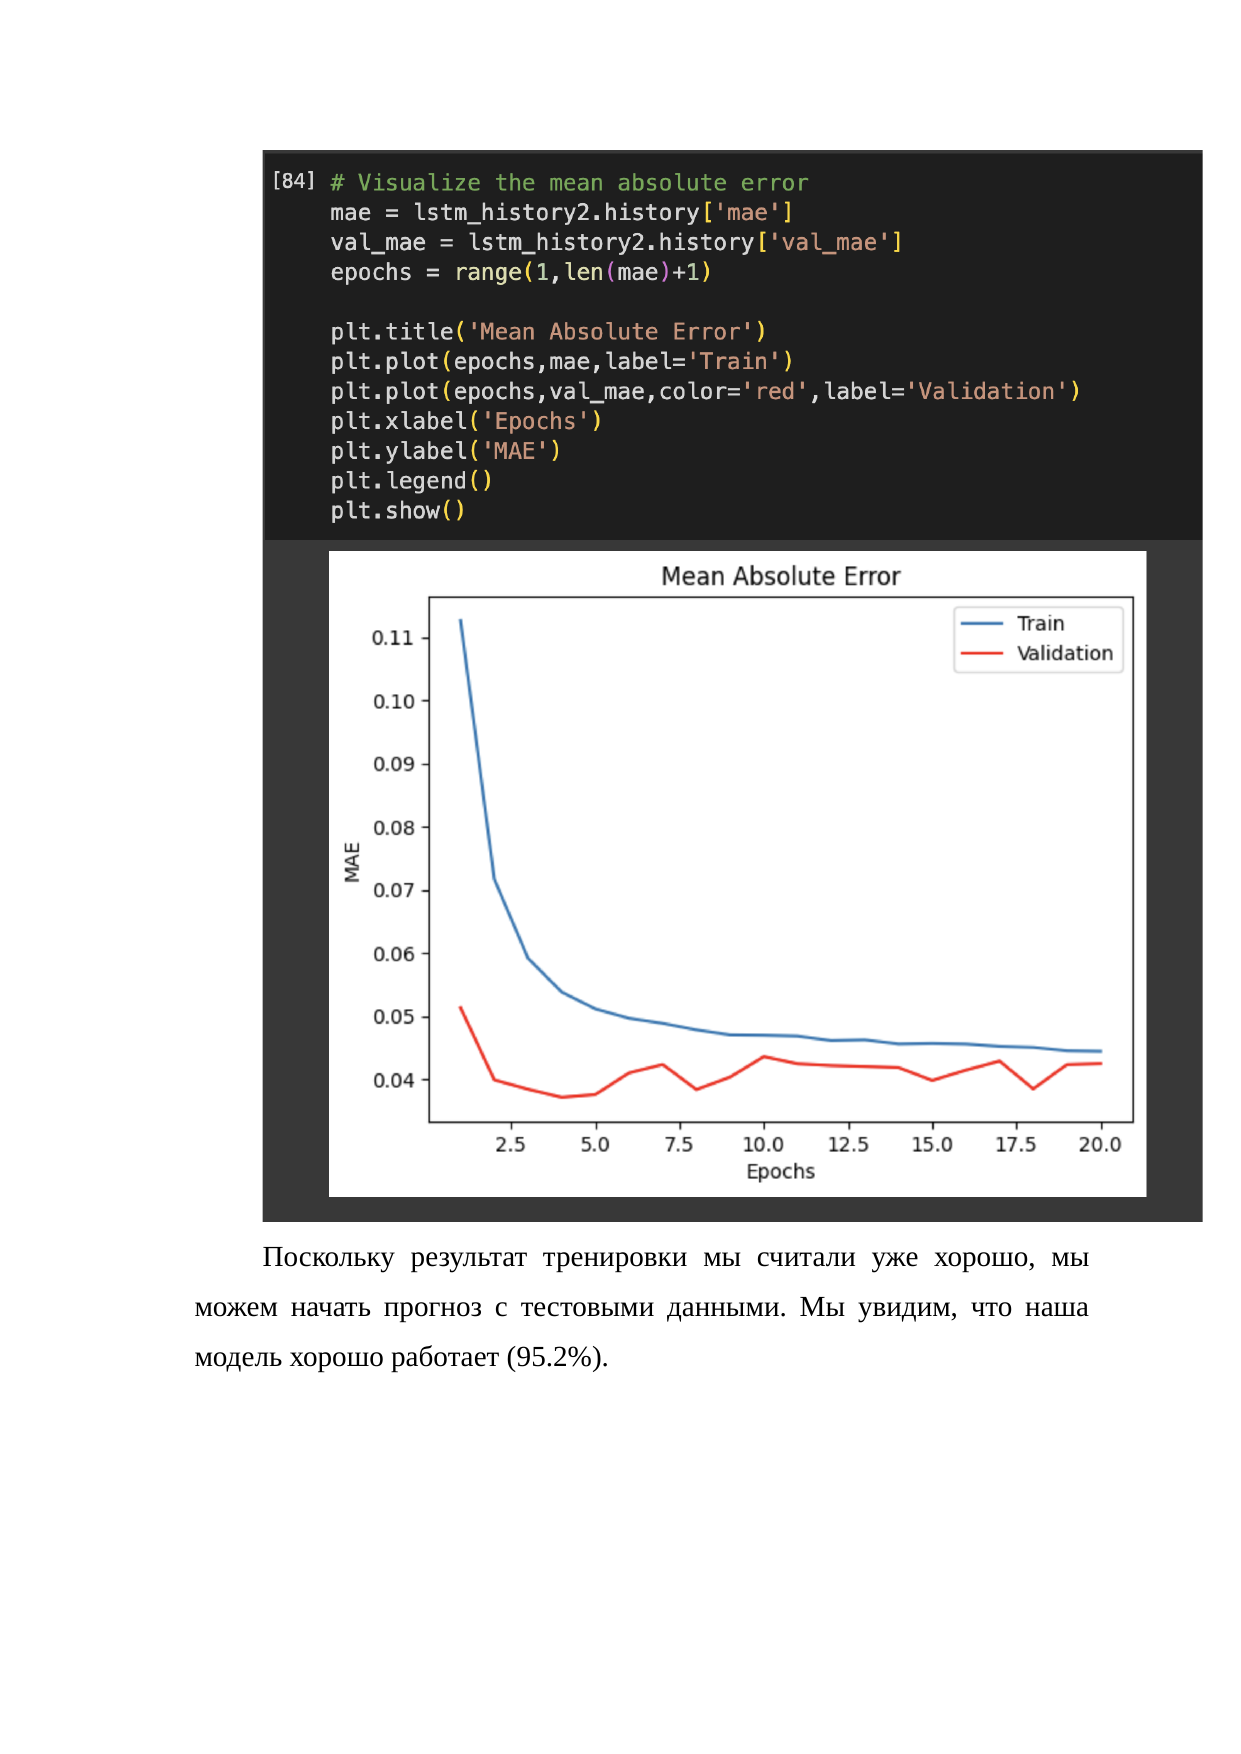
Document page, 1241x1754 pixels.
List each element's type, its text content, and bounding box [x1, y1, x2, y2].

picture [262, 150, 1203, 1222]
text Поскольку результат тренировки мы считали уже хорошо, мы можем начать прогноз с тестовыми данными. Мы увидим, что наша модель хорошо работает (95.2%). [194, 1239, 1090, 1373]
